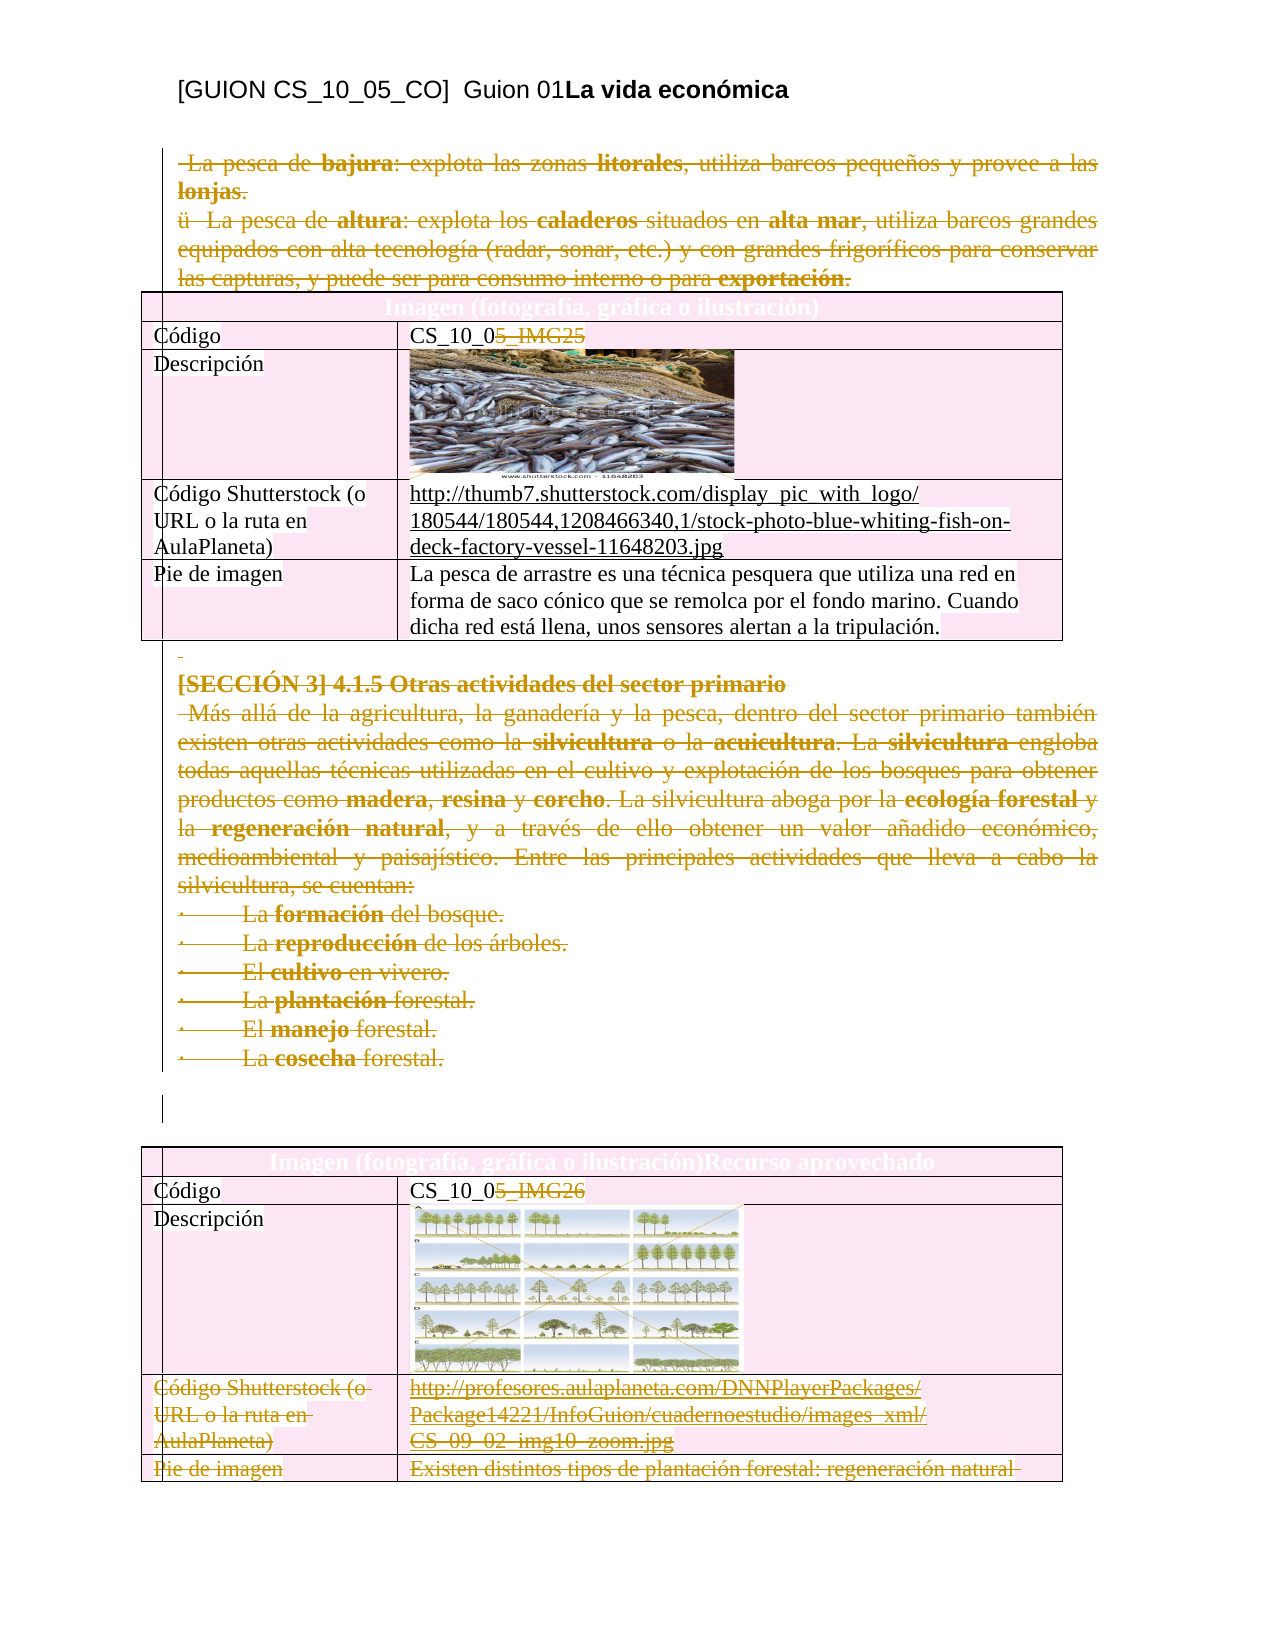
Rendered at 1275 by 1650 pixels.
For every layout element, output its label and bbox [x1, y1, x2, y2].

picture [411, 1290, 743, 1374]
picture [411, 349, 733, 413]
picture [411, 415, 733, 480]
picture [409, 1205, 574, 1372]
picture [579, 1206, 744, 1372]
picture [411, 1204, 742, 1288]
picture [574, 350, 735, 478]
picture [409, 350, 570, 478]
